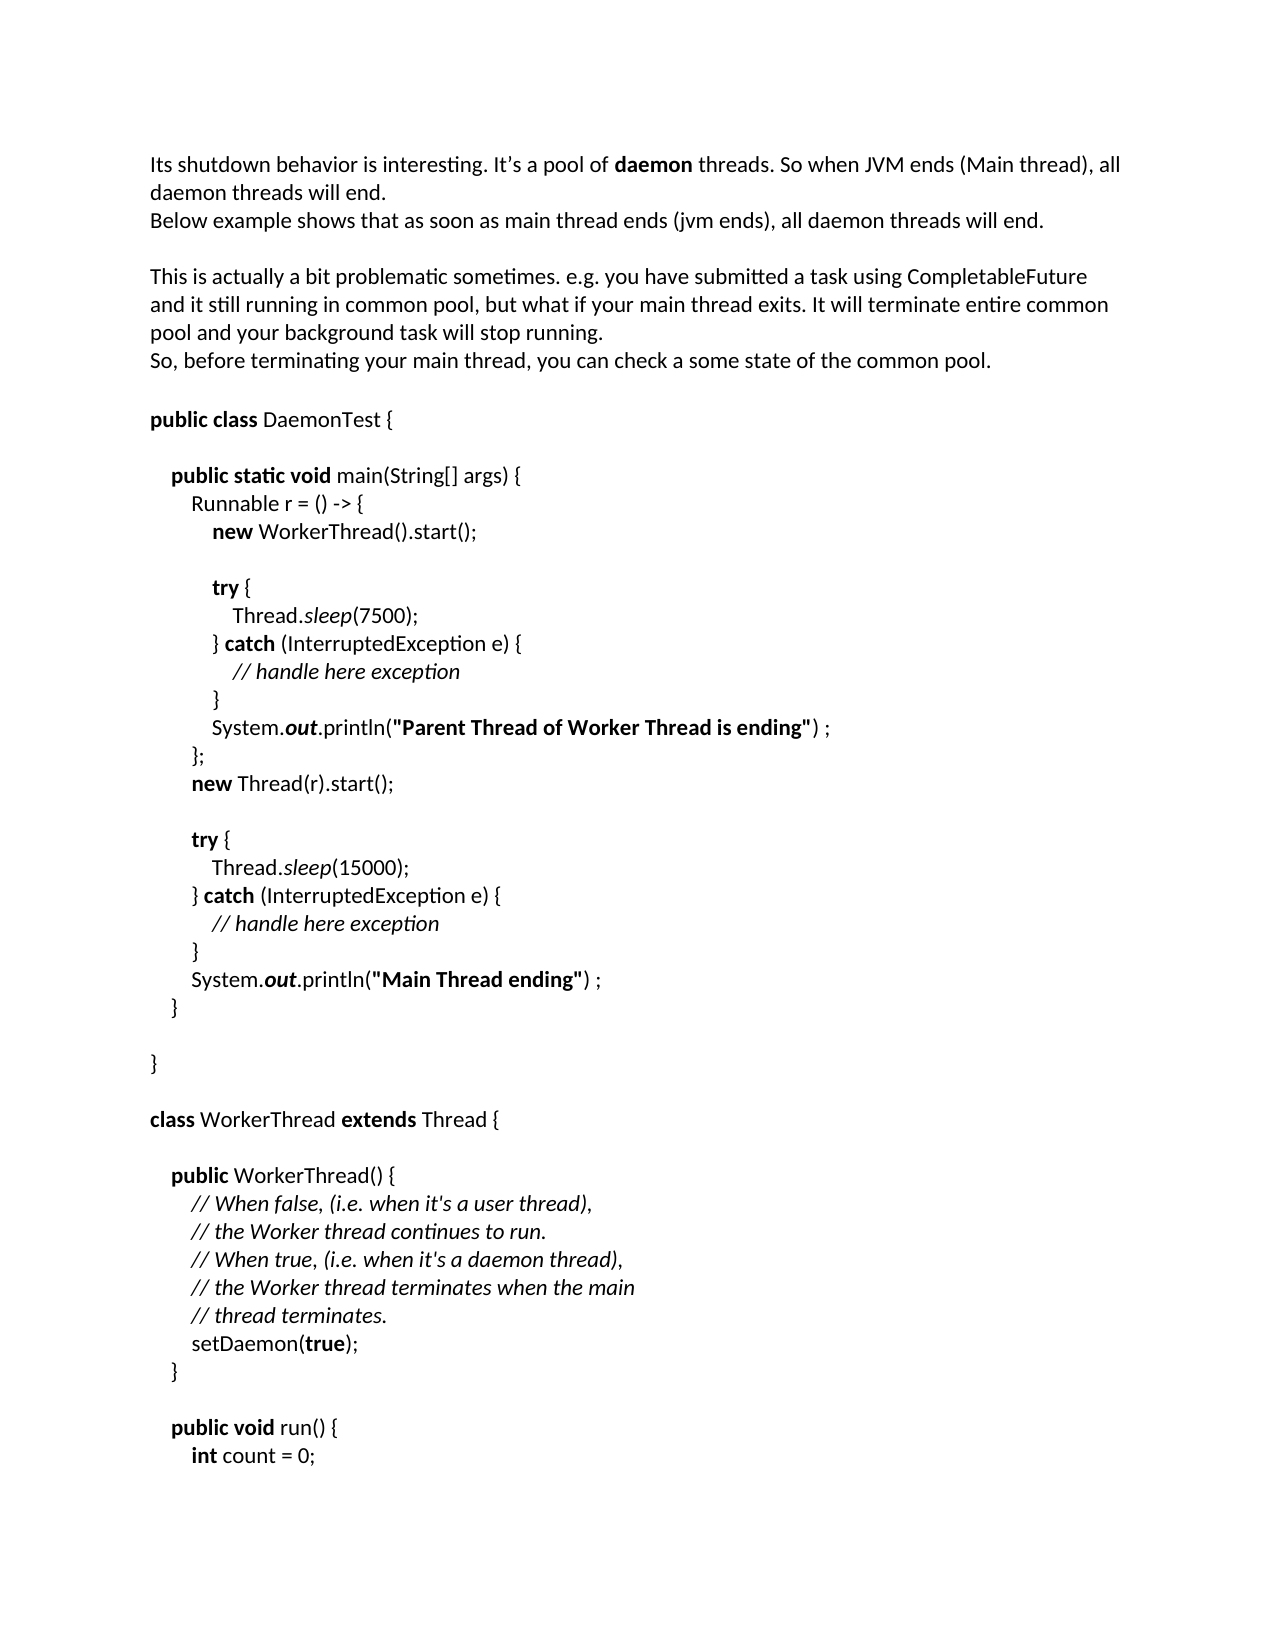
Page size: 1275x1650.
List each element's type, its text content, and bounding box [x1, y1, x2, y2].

text Below example shows that as soon as main thread ends (jvm ends), all daemon threads will end. [150, 206, 1125, 234]
text So, before terminating your main thread, you can check a some state of the common pool. [150, 346, 1125, 374]
text This is actually a bit problematic sometimes. e.g. you have submitted a task using CompletableFuture and it still running in common pool, but what if your main thread exits. It will terminate entire common pool and your background task will stop running. [150, 262, 1125, 346]
text Its shutdown behavior is interesting. It’s a pool of daemon threads. So when JVM ends (Main thread), all daemon threads will end. [150, 150, 1125, 206]
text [150, 405, 1125, 1497]
